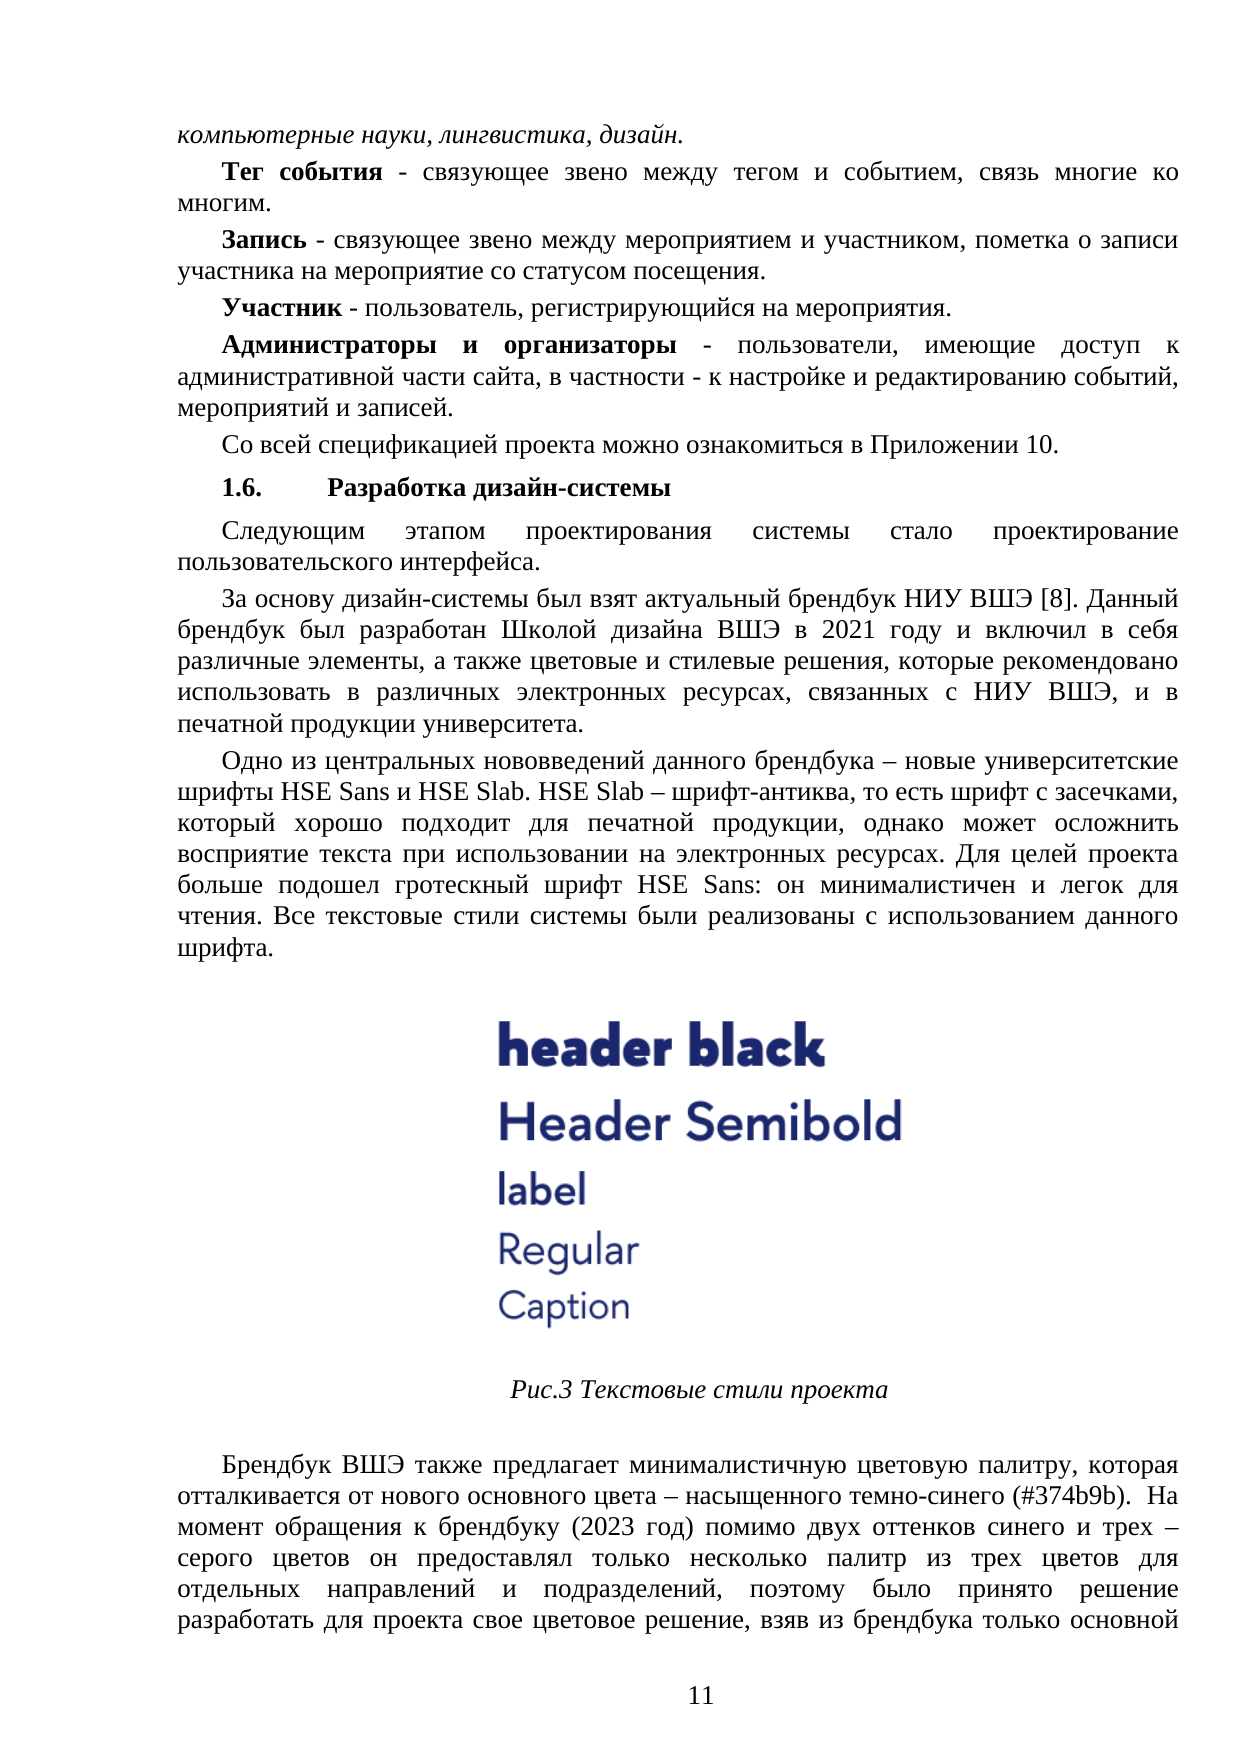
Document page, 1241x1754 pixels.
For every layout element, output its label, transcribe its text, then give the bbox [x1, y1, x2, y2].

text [177, 1448, 1180, 1635]
text Участник - пользователь, регистрирующийся на мероприятия. [177, 292, 1180, 323]
text За основу дизайн-системы был взят актуальный брендбук НИУ ВШЭ [8]. Данный брендбук был разработан Школой дизайна ВШЭ в 2021 году и включил в себя различные элементы, а также цветовые и стилевые решения, которые рекомендовано использовать в различных электронных ресурсах, связанных с НИУ ВШЭ, и в печатной продукции университета. [177, 582, 1180, 738]
text Запись - связующее звено между мероприятием и участником, пометка о записи участника на мероприятие со статусом посещения. [177, 223, 1180, 286]
text Рис.3 Текстовые стили проекта [177, 1374, 1180, 1405]
text Одно из центральных нововведений данного брендбука – новые университетские шрифты HSE Sans и HSE Slab. HSE Slab – шрифт-антиква, то есть шрифт с засечками, который хорошо подходит для печатной продукции, однако может осложнить восприятие текста при использовании на электронных ресурсах. Для целей проекта больше подошел гротескный шрифт HSE Sans: он минималистичен и легок для чтения. Все текстовые стили системы были реализованы с использованием данного шрифта. [177, 744, 1180, 962]
subtitle Разработка дизайн-системы [177, 471, 1180, 502]
text Тег события - связующее звено между тегом и событием, связь многие ко многим. [177, 155, 1180, 217]
text Администраторы и организаторы - пользователи, имеющие доступ к административной части сайта, в частности - к настройке и редактированию событий, мероприятий и записей. [177, 329, 1180, 422]
text Следующим этапом проектирования системы стало проектирование пользовательского интерфейса. [177, 514, 1180, 576]
picture [497, 1004, 904, 1331]
text Со всей спецификацией проекта можно ознакомиться в Приложении 10. [177, 428, 1180, 459]
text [177, 118, 1180, 149]
